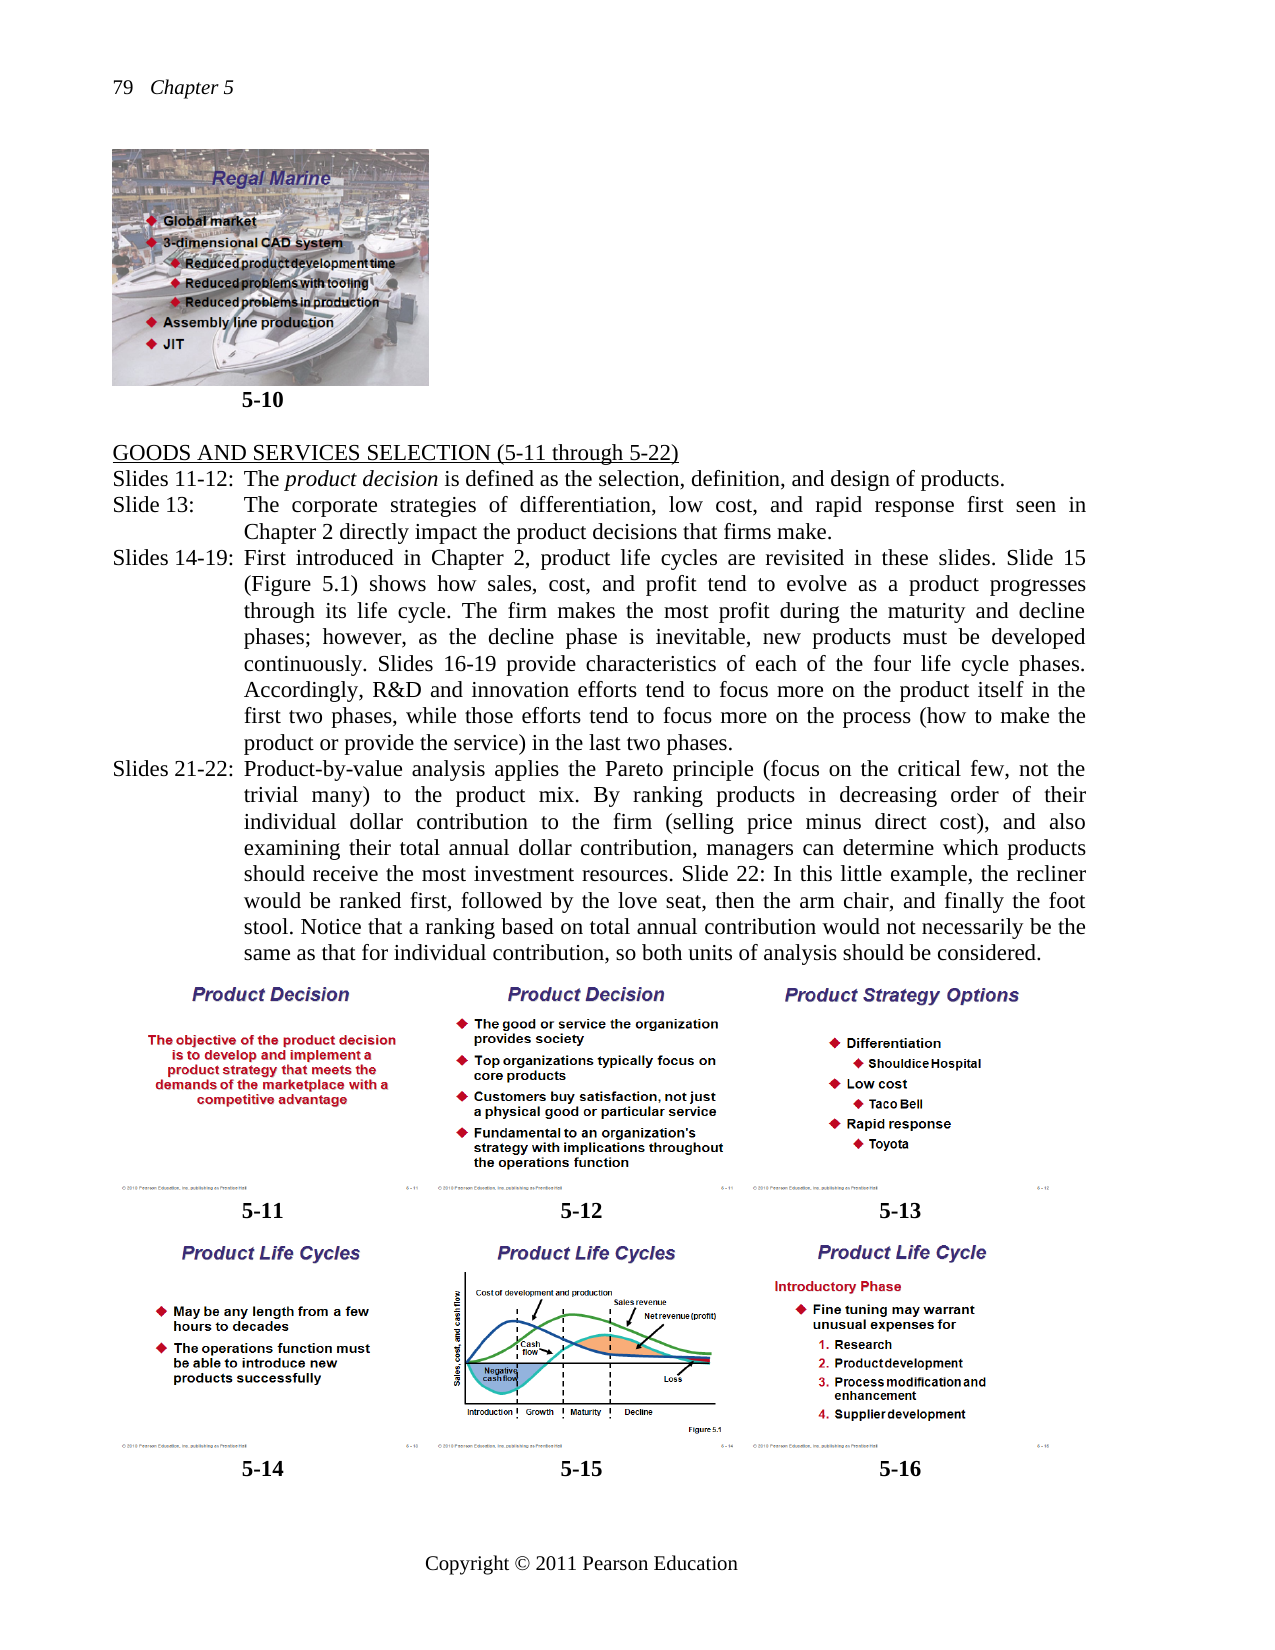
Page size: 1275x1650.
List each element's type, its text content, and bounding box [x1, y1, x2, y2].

text Slide 13: The corporate strategies of differentiation, low cost, and rapid response first seen in Chapter 2 directly impact the product decisions that firms make. [112, 491, 1087, 544]
picture [112, 1223, 1060, 1455]
picture [112, 149, 429, 386]
text 5-10 [112, 386, 1087, 412]
text Slides 11-12: The product decision is defined as the selection, definition, and design of products. [112, 465, 1087, 491]
text Slides 14-19: First introduced in Chapter 2, product life cycles are revisited in these slides. Slide 15 (Figure 5.1) shows how sales, cost, and profit tend to evolve as a product progresses through its life cycle. The firm makes the most profit during the maturity and decline phases; however, as the decline phase is inevitable, new products must be developed continuously. Slides 16-19 provide characteristics of each of the four life cycle phases. Accordingly, R&D and innovation efforts tend to focus more on the product itself in the first two phases, while those efforts tend to focus more on the process (how to make the product or provide the service) in the last two phases. [112, 544, 1087, 755]
picture [112, 965, 1060, 1197]
text Slides 21-22: Product-by-value analysis applies the Pareto principle (focus on the critical few, not the trivial many) to the product mix. By ranking products in decreasing order of their individual dollar contribution to the firm (selling price minus direct cost), and also examining their total annual dollar contribution, managers can determine which products should receive the most investment resources. Slide 22: In this little example, the recliner would be ranked first, followed by the love seat, then the arm chair, and finally the foot stool. Notice that a ranking based on total annual contribution would not necessarily be the same as that for individual contribution, so both units of analysis should be considered. [112, 755, 1087, 966]
text 5-14 5-15 5-16 [112, 1455, 1087, 1481]
text GOODS AND SERVICES SELECTION (5-11 through 5-22) [112, 439, 1087, 465]
text 5-11 5-12 5-13 [112, 1197, 1087, 1223]
